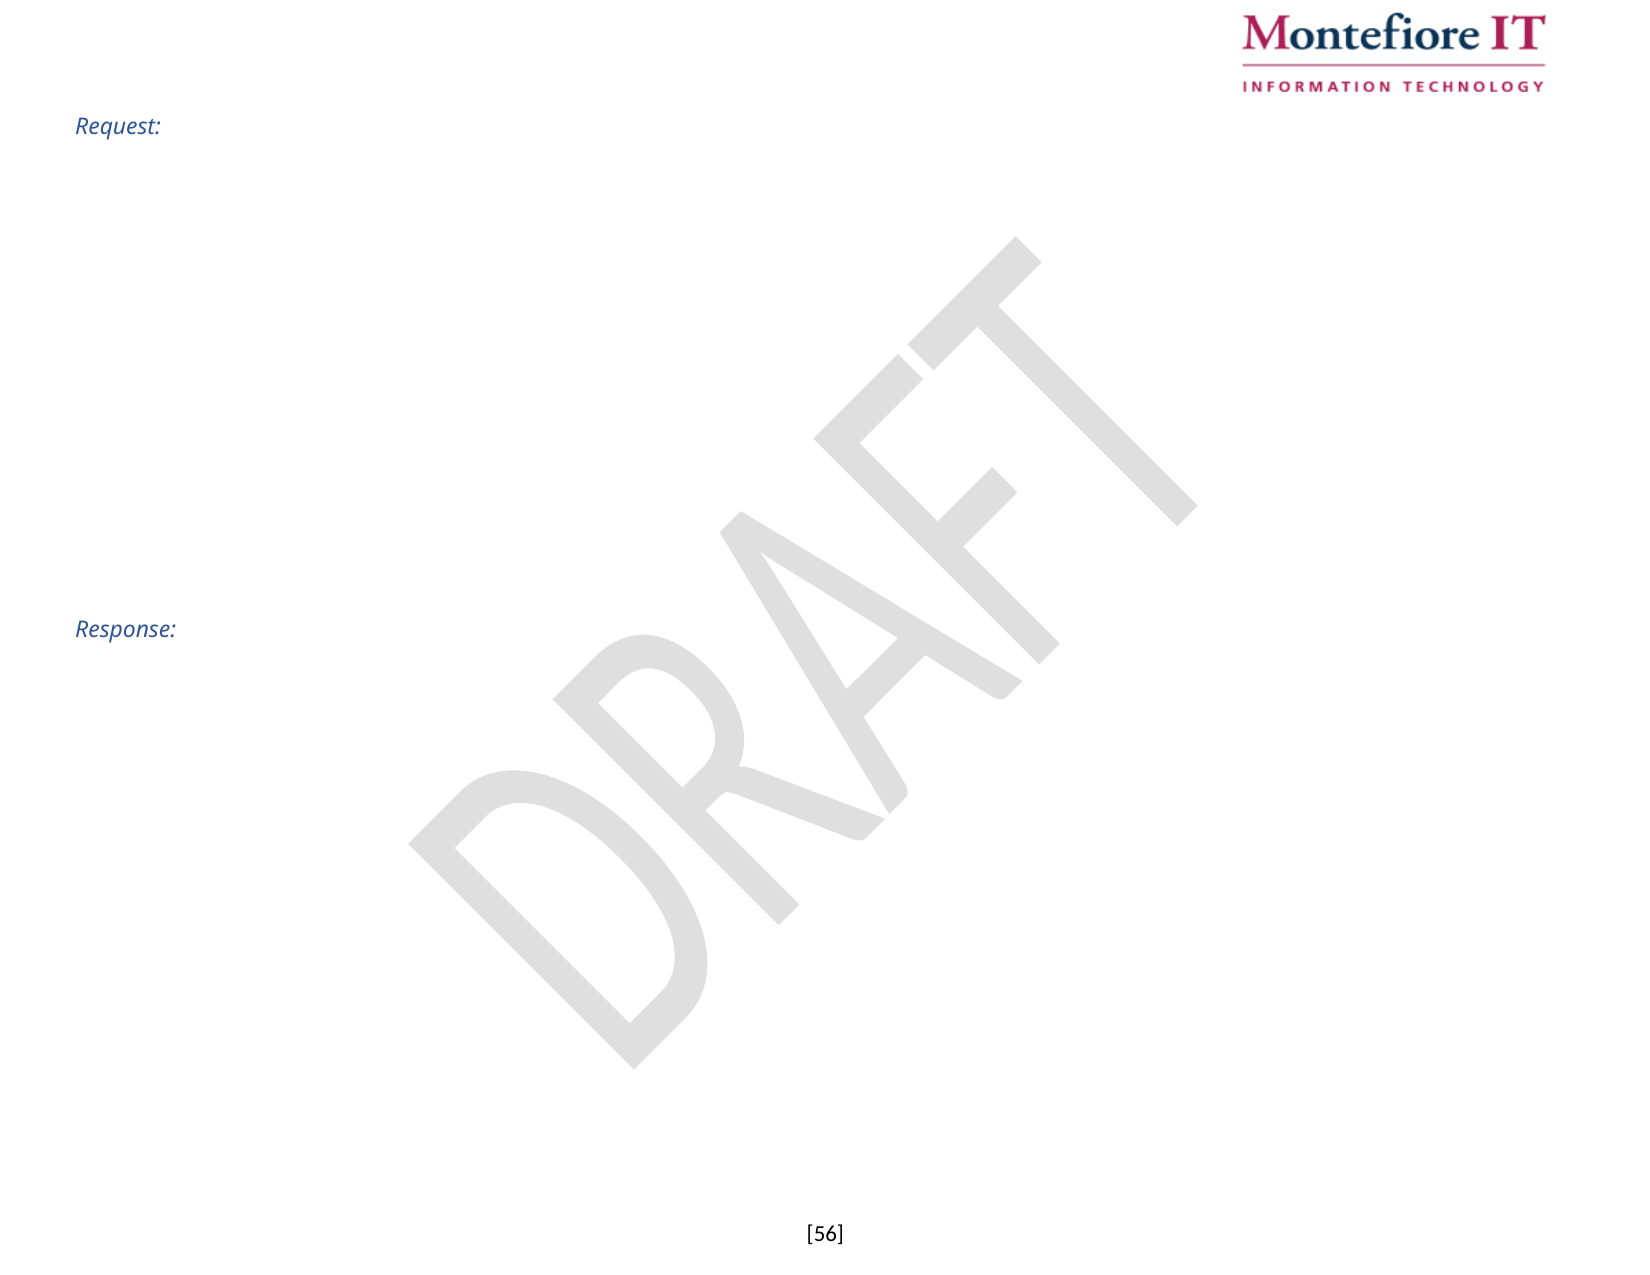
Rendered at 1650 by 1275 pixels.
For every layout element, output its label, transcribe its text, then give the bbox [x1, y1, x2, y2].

subtitle Response: [75, 612, 1575, 644]
picture [1214, 0, 1575, 106]
subtitle Request: [75, 110, 1575, 141]
